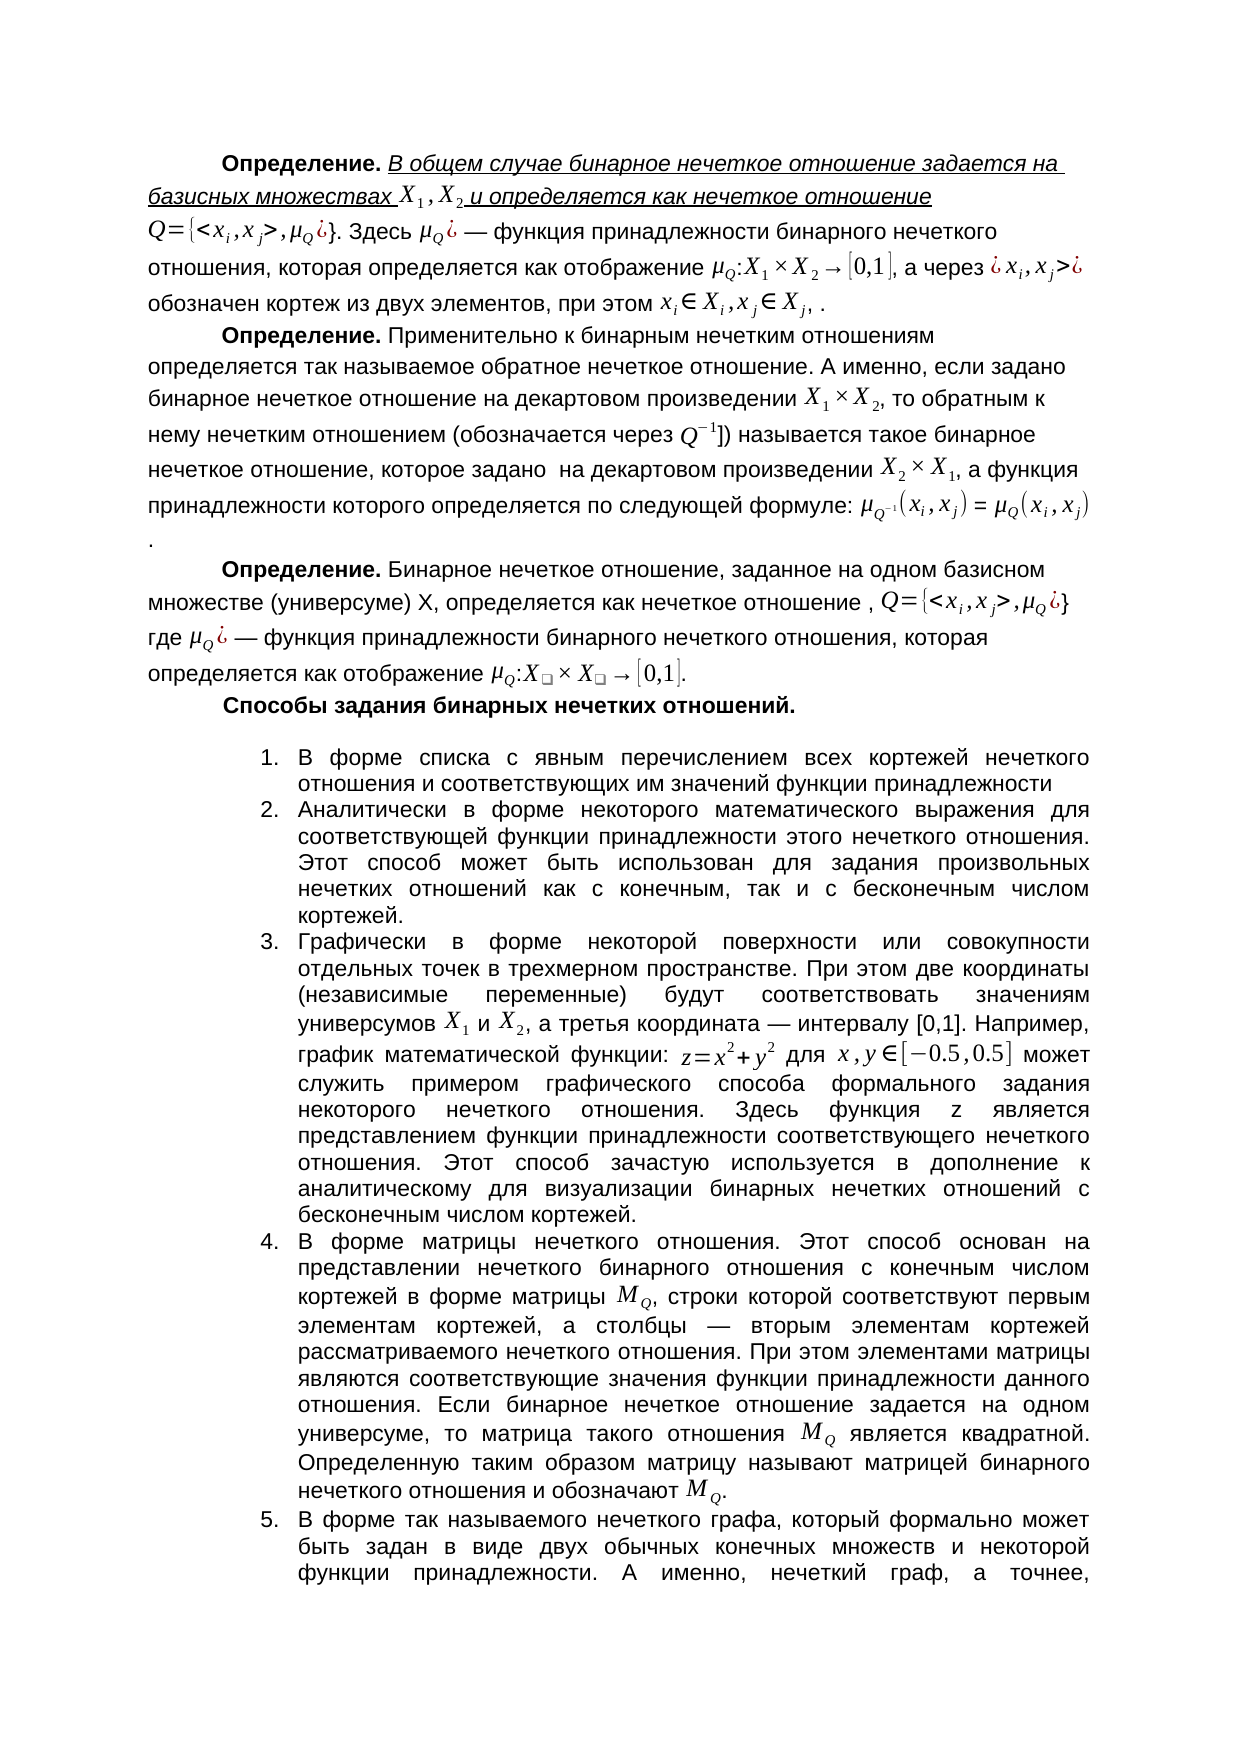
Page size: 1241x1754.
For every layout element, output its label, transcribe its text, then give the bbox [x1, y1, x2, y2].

text Определение. Бинарное нечеткое отношение, заданное на одном базисном множестве (универсуме) X, определяется как нечеткое отношение , } где — функция принадлежности бинарного нечеткого отношения, которая определяется как отображение :. [148, 556, 1090, 688]
text Способы задания бинарных нечетких отношений. [223, 692, 1090, 719]
text Определение. Применительно к бинарным нечетким отношениям определяется так называемое обратное нечеткое отношение. А именно, если задано бинарное нечеткое отношение на декартовом произведении , то обратным к нему нечетким отношением (обозначается через ]) называется такое бинарное нечеткое отношение, которое задано на декартовом произведении , а функция принадлежности которого определяется по следующей формуле: = . [148, 322, 1090, 553]
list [260, 1506, 1090, 1585]
list В форме списка с явным перечислением всех кортежей нечеткого отношения и соответствующих им значений функции принадлежности [260, 744, 1090, 796]
list Графически в форме некоторой поверхности или совокупности отдельных точек в трехмерном пространстве. При этом две координаты (независимые переменные) будут соответствовать значениям универсумов и , а третья координата — интервалу [0,1]. Например, график математической функции: для может служить примером графического способа формального задания некоторого нечеткого отношения. Здесь функция z является представлением функции принадлежности соответствующего нечеткого отношения. Этот способ зачастую используется в дополнение к аналитическому для визуализации бинарных нечетких отношений с бесконечным числом кортежей. [260, 928, 1090, 1228]
text Определение. В общем случае бинарное нечеткое отношение задается на базисных множествах и определяется как нечеткое отношение }. Здесь — функция принадлежности бинарного нечеткого отношения, которая определяется как отображение :, а через обозначен кортеж из двух элементов, при этом , . [148, 150, 1090, 319]
list Аналитически в форме некоторого математического выражения для соответствующей функции принадлежности этого нечеткого отношения. Этот способ может быть использован для задания произвольных нечетких отношений как с конечным, так и с бесконечным числом кортежей. [260, 796, 1090, 928]
list В форме матрицы нечеткого отношения. Этот способ основан на представлении нечеткого бинарного отношения с конечным числом кортежей в форме матрицы , строки которой соответствуют первым элементам кортежей, а столбцы — вторым элементам кортежей рассматриваемого нечеткого отношения. При этом элементами матрицы являются соответствующие значения функции принадлежности данного отношения. Если бинарное нечеткое отношение задается на одном универсуме, то матрица такого отношения является квадратной. Определенную таким образом матрицу называют матрицей бинарного нечеткого отношения и обозначают . [260, 1228, 1090, 1506]
